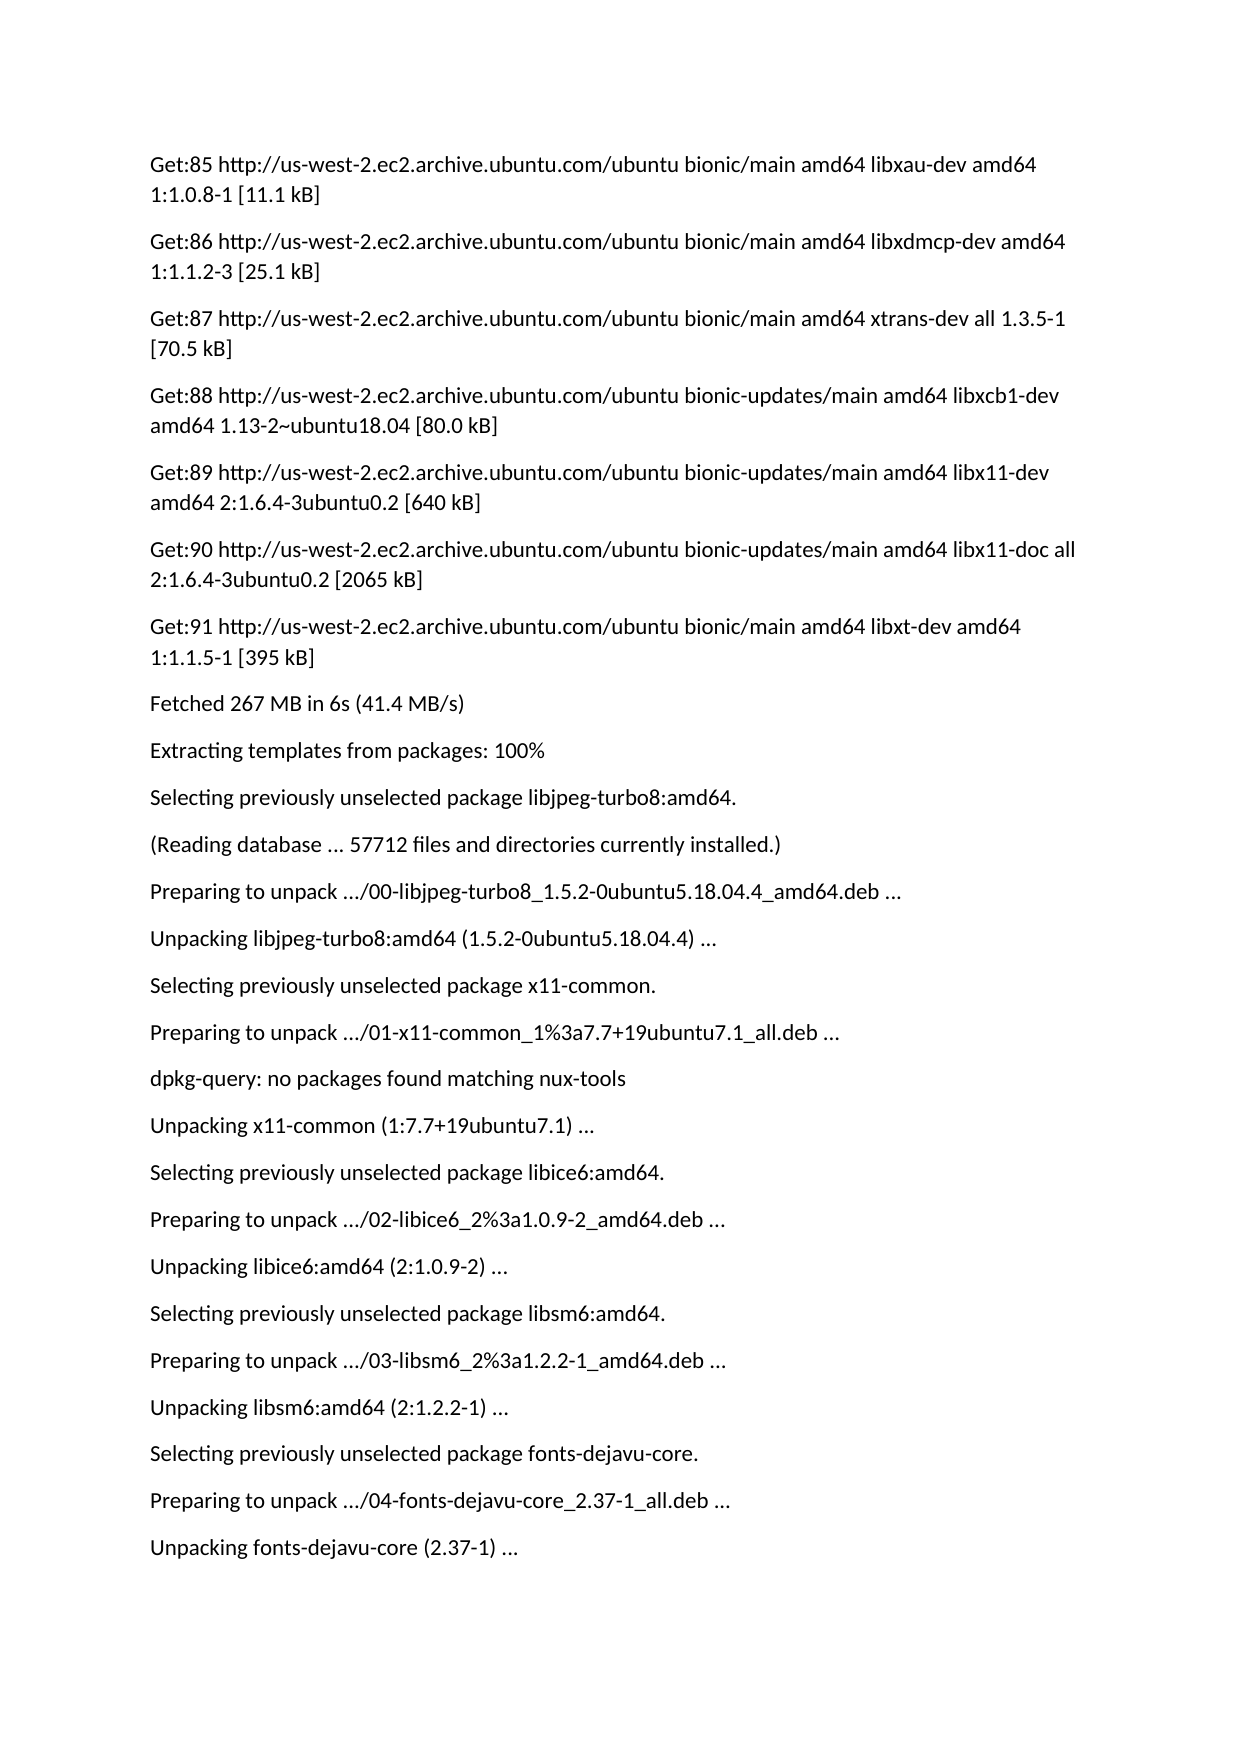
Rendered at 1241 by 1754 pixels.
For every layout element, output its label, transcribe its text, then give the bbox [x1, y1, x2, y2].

text dpkg-query: no packages found matching nux-tools [150, 1064, 1090, 1093]
text Selecting previously unselected package libice6:amd64. [150, 1158, 1090, 1186]
text Unpacking libice6:amd64 (2:1.0.9-2) ... [150, 1252, 1090, 1280]
text Unpacking libsm6:amd64 (2:1.2.2-1) ... [150, 1393, 1090, 1421]
text Get:89 http://us-west-2.ec2.archive.ubuntu.com/ubuntu bionic-updates/main amd64 libx11-dev amd64 2:1.6.4-3ubuntu0.2 [640 kB] [150, 458, 1090, 517]
text Preparing to unpack .../04-fonts-dejavu-core_2.37-1_all.deb ... [150, 1486, 1090, 1514]
text Get:91 http://us-west-2.ec2.archive.ubuntu.com/ubuntu bionic/main amd64 libxt-dev amd64 1:1.1.5-1 [395 kB] [150, 612, 1090, 671]
text Get:88 http://us-west-2.ec2.archive.ubuntu.com/ubuntu bionic-updates/main amd64 libxcb1-dev amd64 1.13-2~ubuntu18.04 [80.0 kB] [150, 381, 1090, 439]
text Selecting previously unselected package libjpeg-turbo8:amd64. [150, 783, 1090, 811]
text Get:85 http://us-west-2.ec2.archive.ubuntu.com/ubuntu bionic/main amd64 libxau-dev amd64 1:1.0.8-1 [11.1 kB] [150, 150, 1090, 208]
text Selecting previously unselected package libsm6:amd64. [150, 1299, 1090, 1327]
text Selecting previously unselected package x11-common. [150, 971, 1090, 999]
text (Reading database ... 57712 files and directories currently installed.) [150, 830, 1090, 858]
text Preparing to unpack .../03-libsm6_2%3a1.2.2-1_amd64.deb ... [150, 1346, 1090, 1374]
text Preparing to unpack .../00-libjpeg-turbo8_1.5.2-0ubuntu5.18.04.4_amd64.deb ... [150, 877, 1090, 905]
text Get:87 http://us-west-2.ec2.archive.ubuntu.com/ubuntu bionic/main amd64 xtrans-dev all 1.3.5-1 [70.5 kB] [150, 304, 1090, 362]
text Selecting previously unselected package fonts-dejavu-core. [150, 1439, 1090, 1468]
text Preparing to unpack .../02-libice6_2%3a1.0.9-2_amd64.deb ... [150, 1205, 1090, 1233]
text Fetched 267 MB in 6s (41.4 MB/s) [150, 689, 1090, 718]
text Get:90 http://us-west-2.ec2.archive.ubuntu.com/ubuntu bionic-updates/main amd64 libx11-doc all 2:1.6.4-3ubuntu0.2 [2065 kB] [150, 535, 1090, 594]
text Extracting templates from packages: 100% [150, 736, 1090, 764]
text Unpacking fonts-dejavu-core (2.37-1) ... [150, 1533, 1090, 1561]
text Preparing to unpack .../01-x11-common_1%3a7.7+19ubuntu7.1_all.deb ... [150, 1018, 1090, 1046]
text Get:86 http://us-west-2.ec2.archive.ubuntu.com/ubuntu bionic/main amd64 libxdmcp-dev amd64 1:1.1.2-3 [25.1 kB] [150, 227, 1090, 285]
text Unpacking x11-common (1:7.7+19ubuntu7.1) ... [150, 1111, 1090, 1139]
text Unpacking libjpeg-turbo8:amd64 (1.5.2-0ubuntu5.18.04.4) ... [150, 924, 1090, 952]
